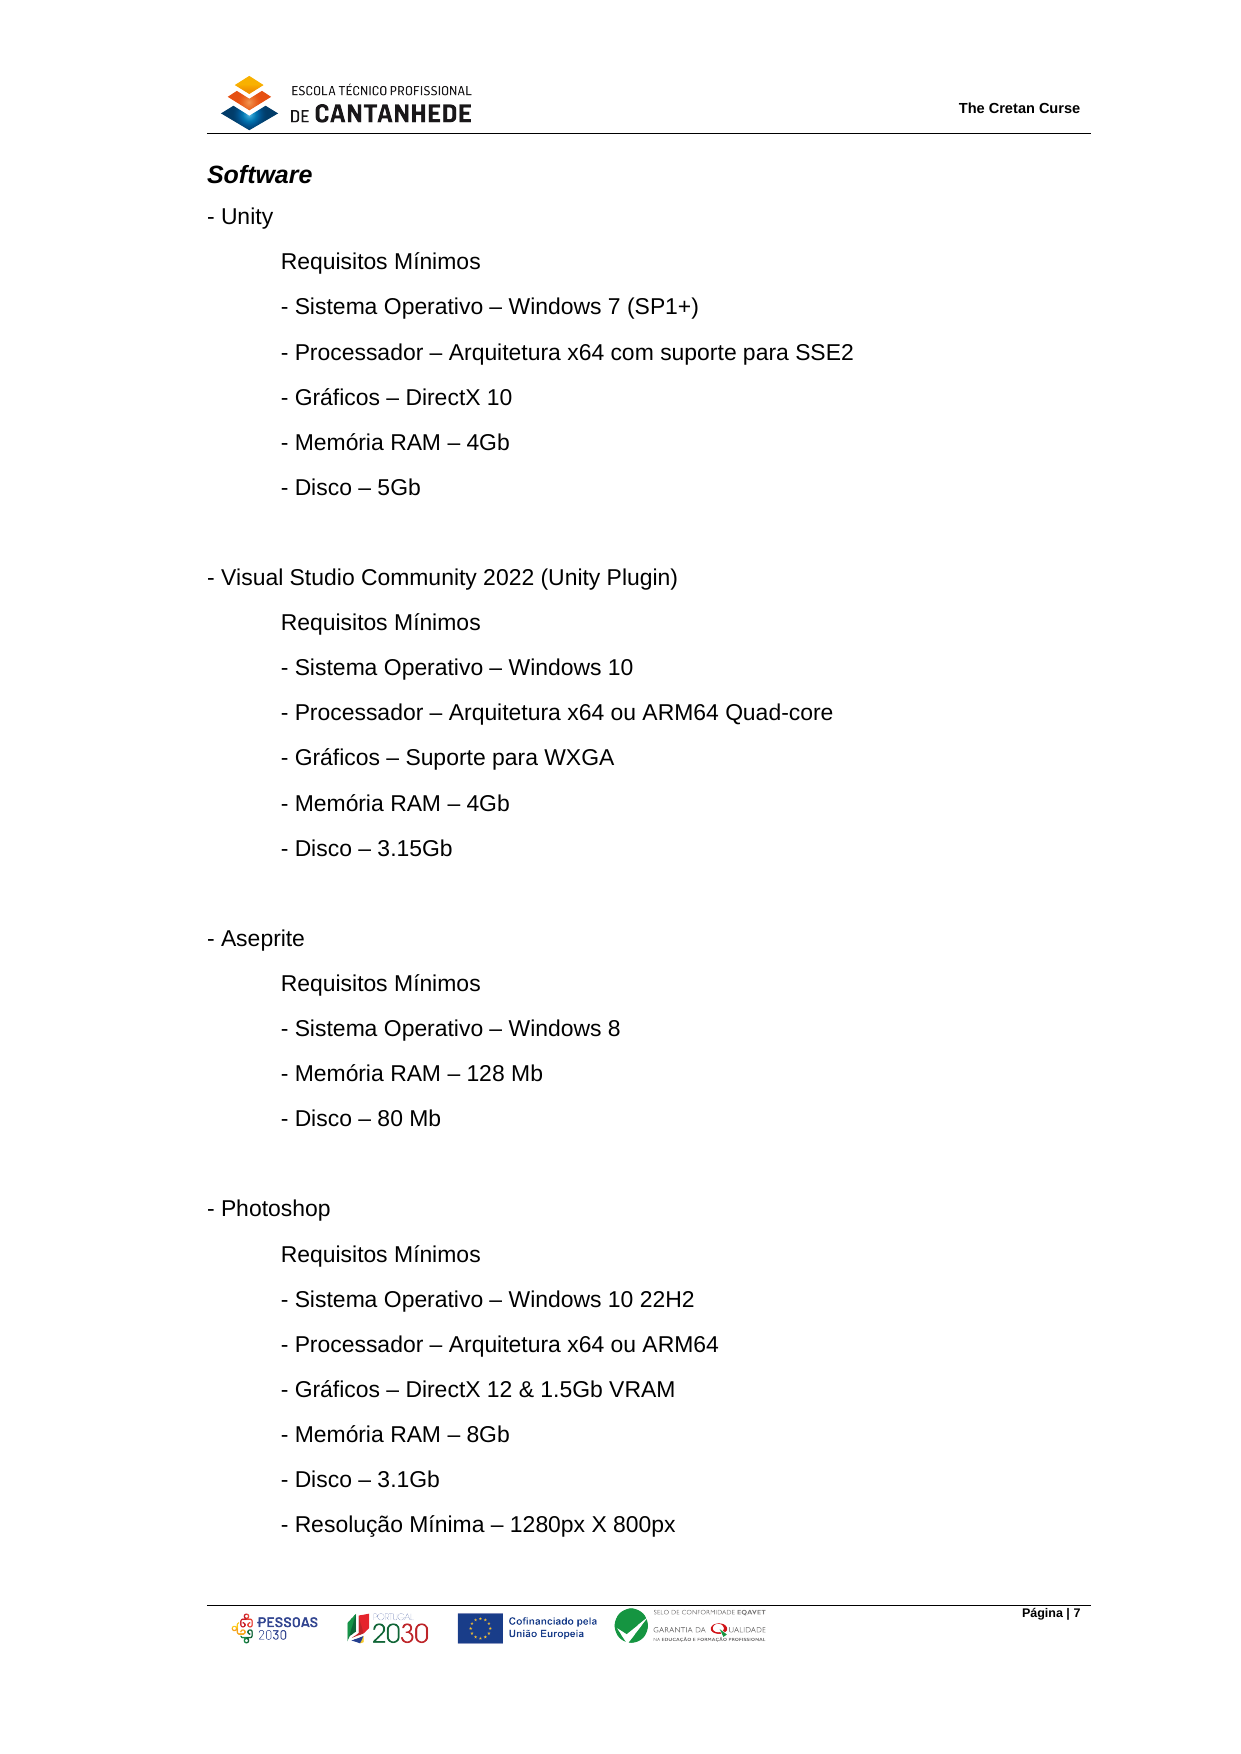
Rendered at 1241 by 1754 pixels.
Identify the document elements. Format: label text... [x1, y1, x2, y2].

text - Disco – 3.15Gb [207, 834, 1092, 861]
text - Unity [207, 203, 1092, 229]
picture [218, 73, 475, 133]
text - Resolução Mínima – 1280px X 800px [207, 1511, 1092, 1537]
picture [218, 1606, 608, 1654]
text Requisitos Mínimos [207, 609, 1092, 635]
text Requisitos Mínimos [207, 248, 1092, 274]
text - Sistema Operativo – Windows 7 (SP1+) [207, 293, 1092, 320]
text - Processador – Arquitetura x64 com suporte para SSE2 [207, 338, 1092, 365]
text - Memória RAM – 4Gb [207, 789, 1092, 816]
text - Sistema Operativo – Windows 10 [207, 654, 1092, 681]
text - Processador – Arquitetura x64 ou ARM64 Quad-core [207, 699, 1092, 726]
text - Gráficos – DirectX 10 [207, 383, 1092, 410]
text - Visual Studio Community 2022 (Unity Plugin) [207, 564, 1092, 590]
text Requisitos Mínimos [207, 970, 1092, 996]
text - Memória RAM – 128 Mb [207, 1060, 1092, 1086]
text - Gráficos – Suporte para WXGA [207, 744, 1092, 771]
picture [614, 1608, 766, 1643]
text - Disco – 5Gb [207, 474, 1092, 500]
text - Gráficos – DirectX 12 & 1.5Gb VRAM [207, 1376, 1092, 1402]
text - Disco – 3.1Gb [207, 1466, 1092, 1492]
text Requisitos Mínimos [207, 1241, 1092, 1267]
text - Aseprite [207, 925, 1092, 951]
text - Memória RAM – 4Gb [207, 429, 1092, 455]
text - Photoshop [207, 1195, 1092, 1222]
text - Processador – Arquitetura x64 ou ARM64 [207, 1331, 1092, 1357]
subtitle Software [207, 160, 1092, 189]
text - Memória RAM – 8Gb [207, 1421, 1092, 1447]
text - Disco – 80 Mb [207, 1105, 1092, 1132]
text - Sistema Operativo – Windows 8 [207, 1015, 1092, 1041]
text - Sistema Operativo – Windows 10 22H2 [207, 1286, 1092, 1312]
